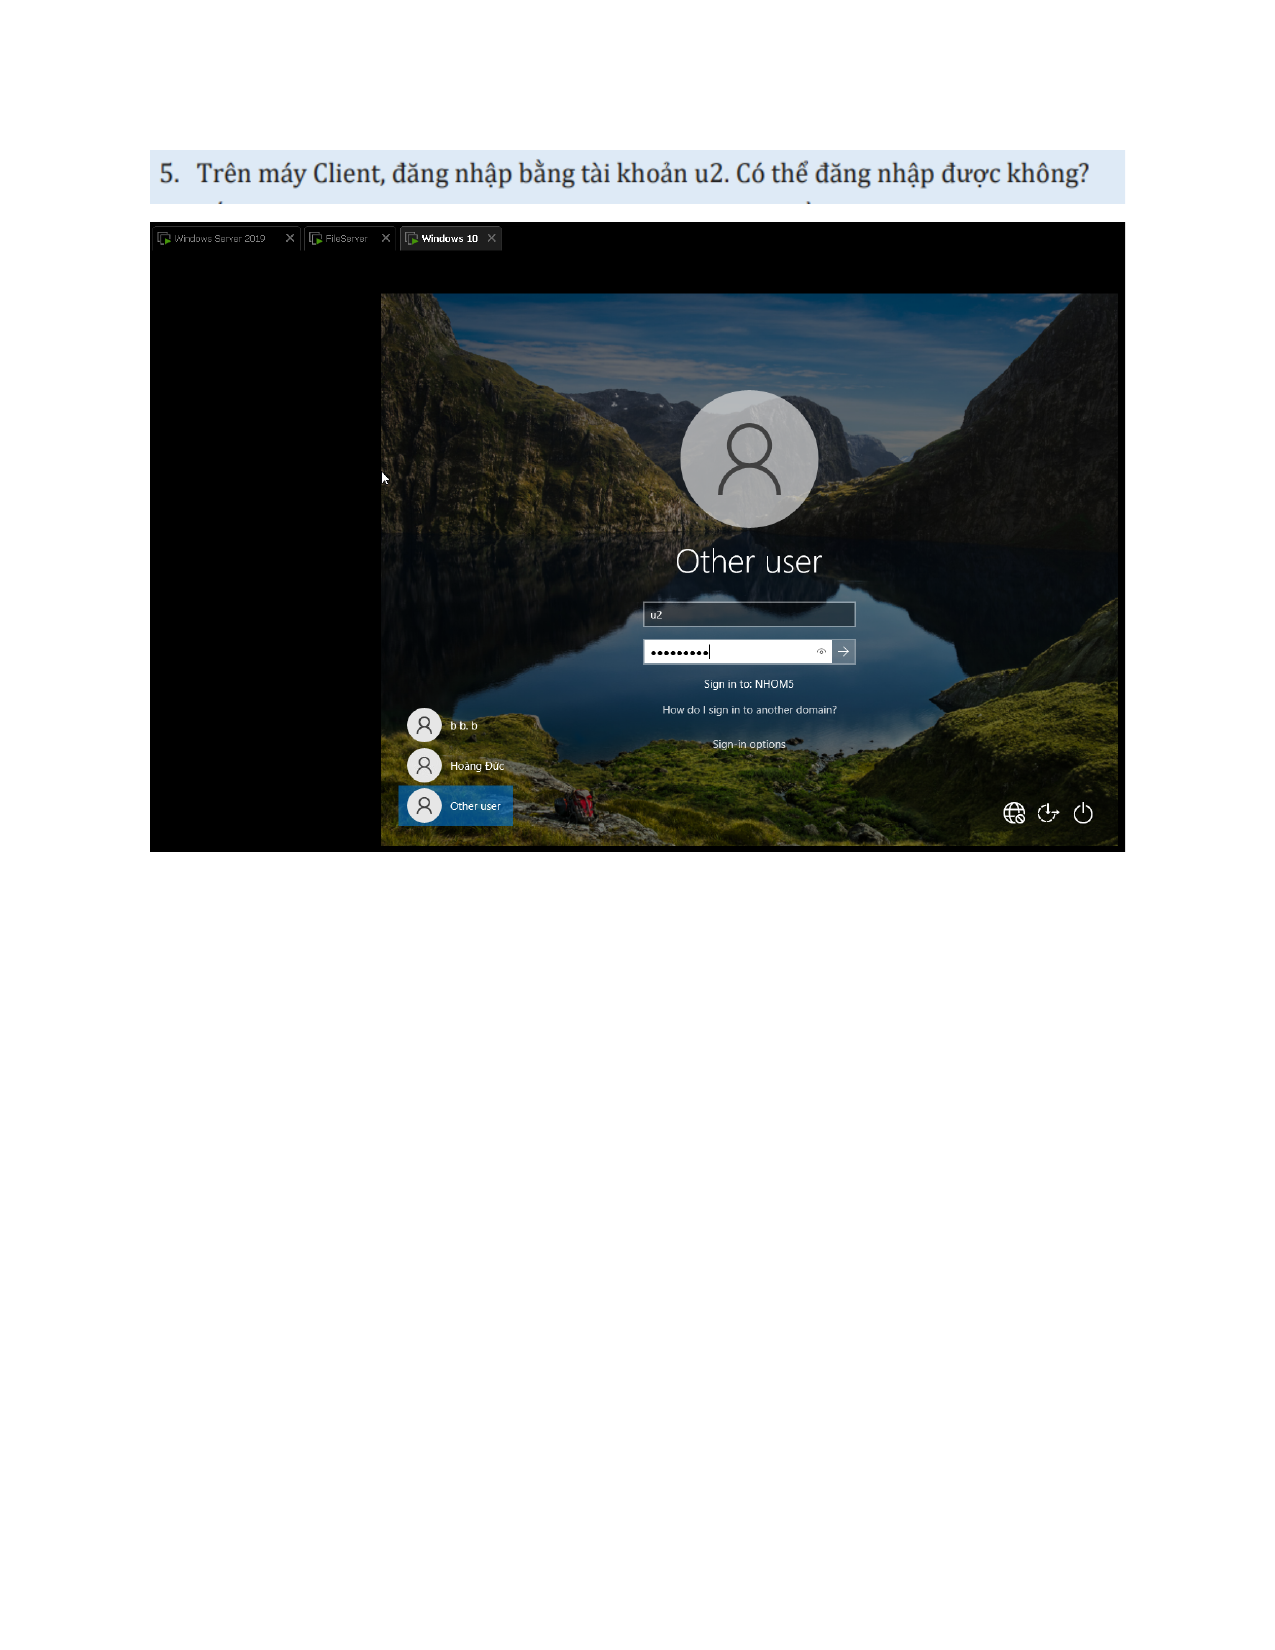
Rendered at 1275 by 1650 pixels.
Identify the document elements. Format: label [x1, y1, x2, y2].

picture [150, 222, 1125, 852]
picture [150, 150, 1125, 204]
